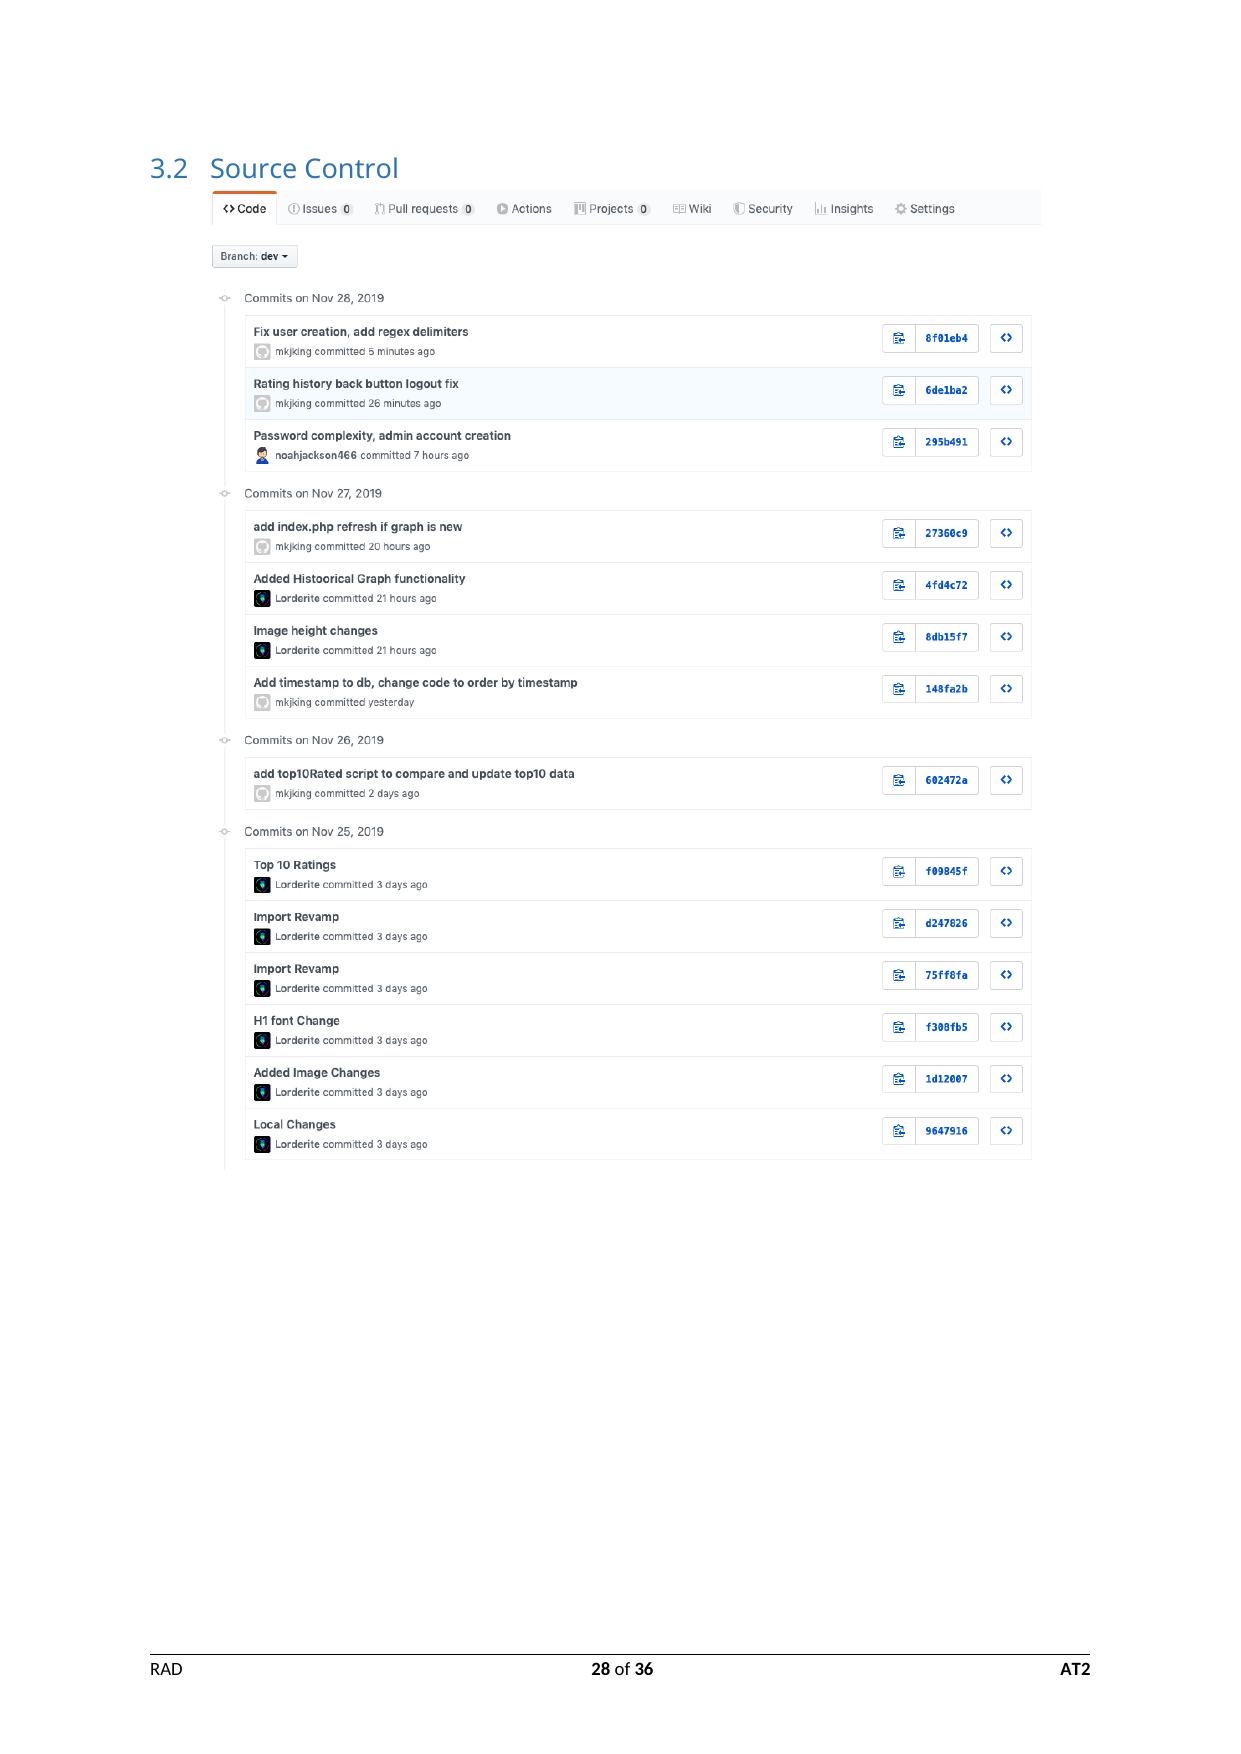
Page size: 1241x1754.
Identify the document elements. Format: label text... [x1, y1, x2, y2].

subtitle Source Control [150, 150, 1090, 187]
picture [210, 189, 1042, 1170]
